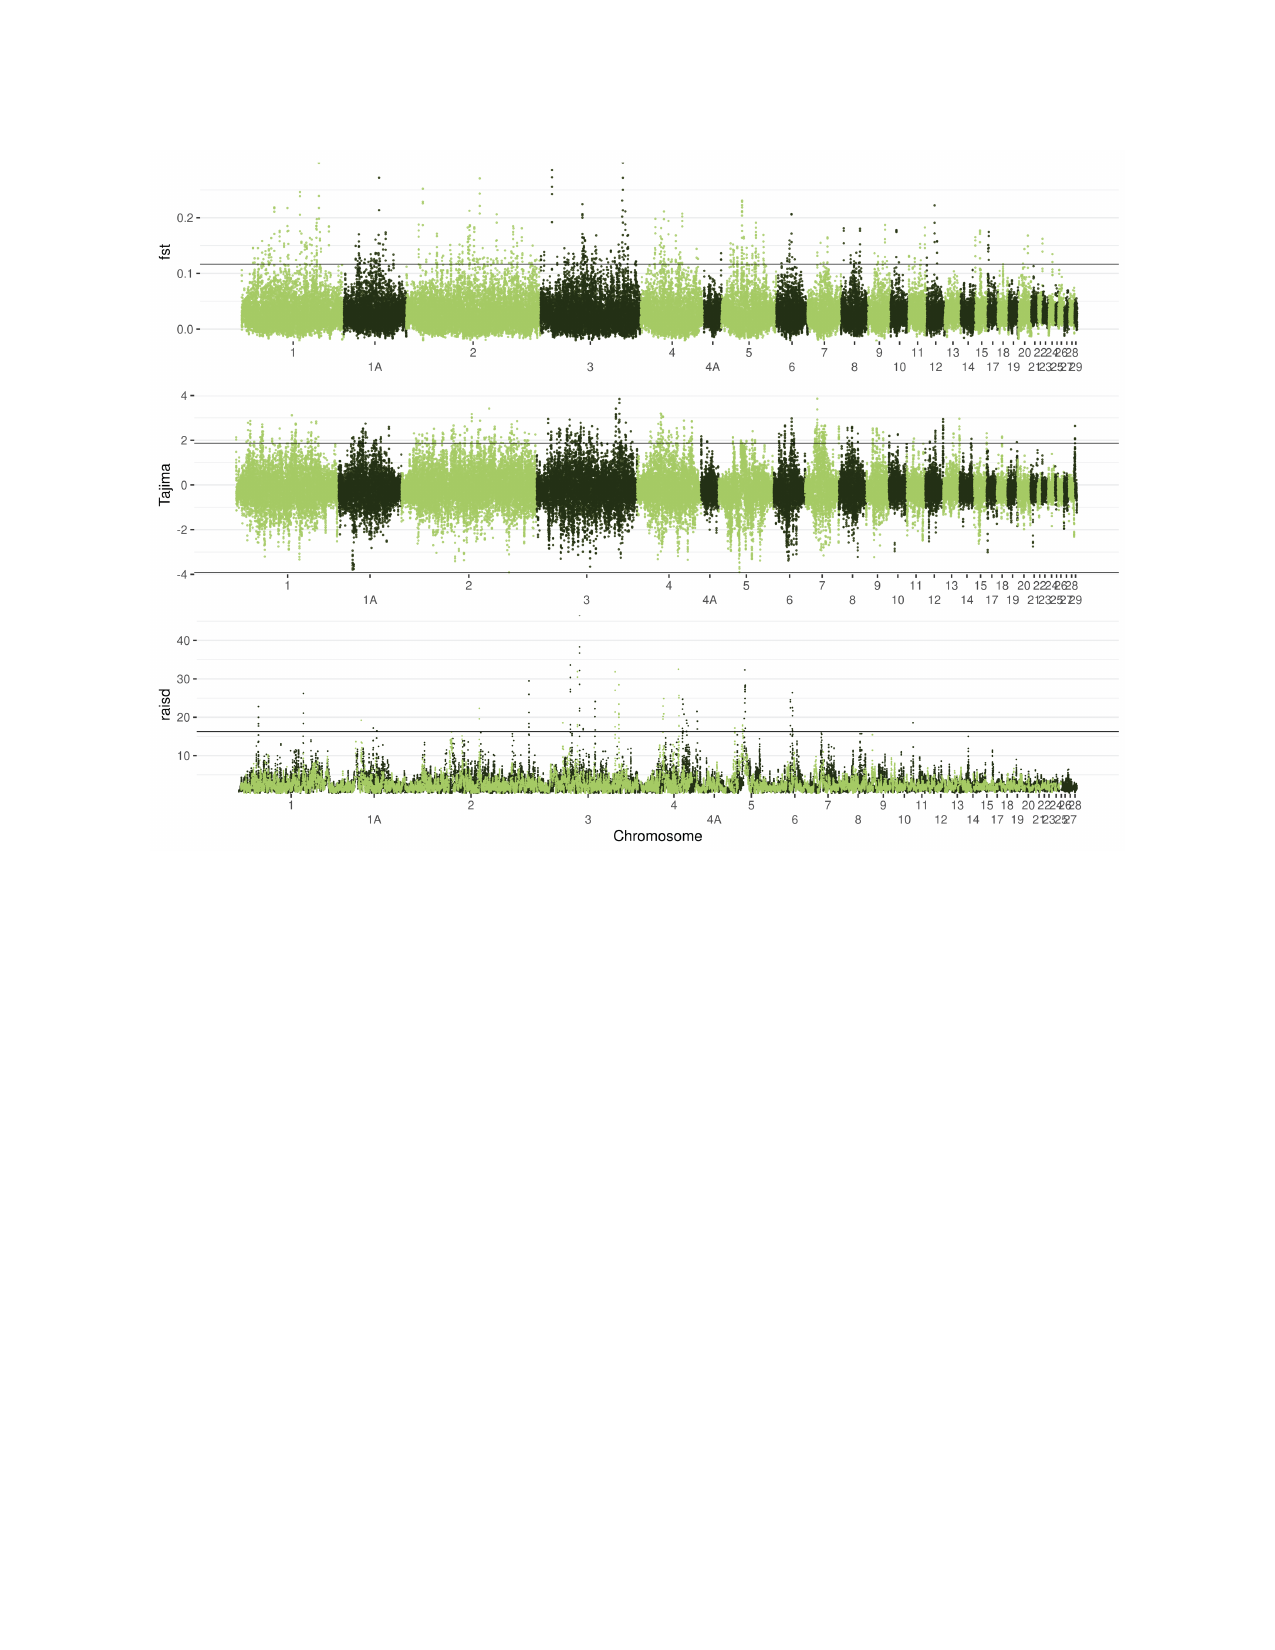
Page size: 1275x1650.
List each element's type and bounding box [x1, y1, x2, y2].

picture [150, 150, 1125, 851]
